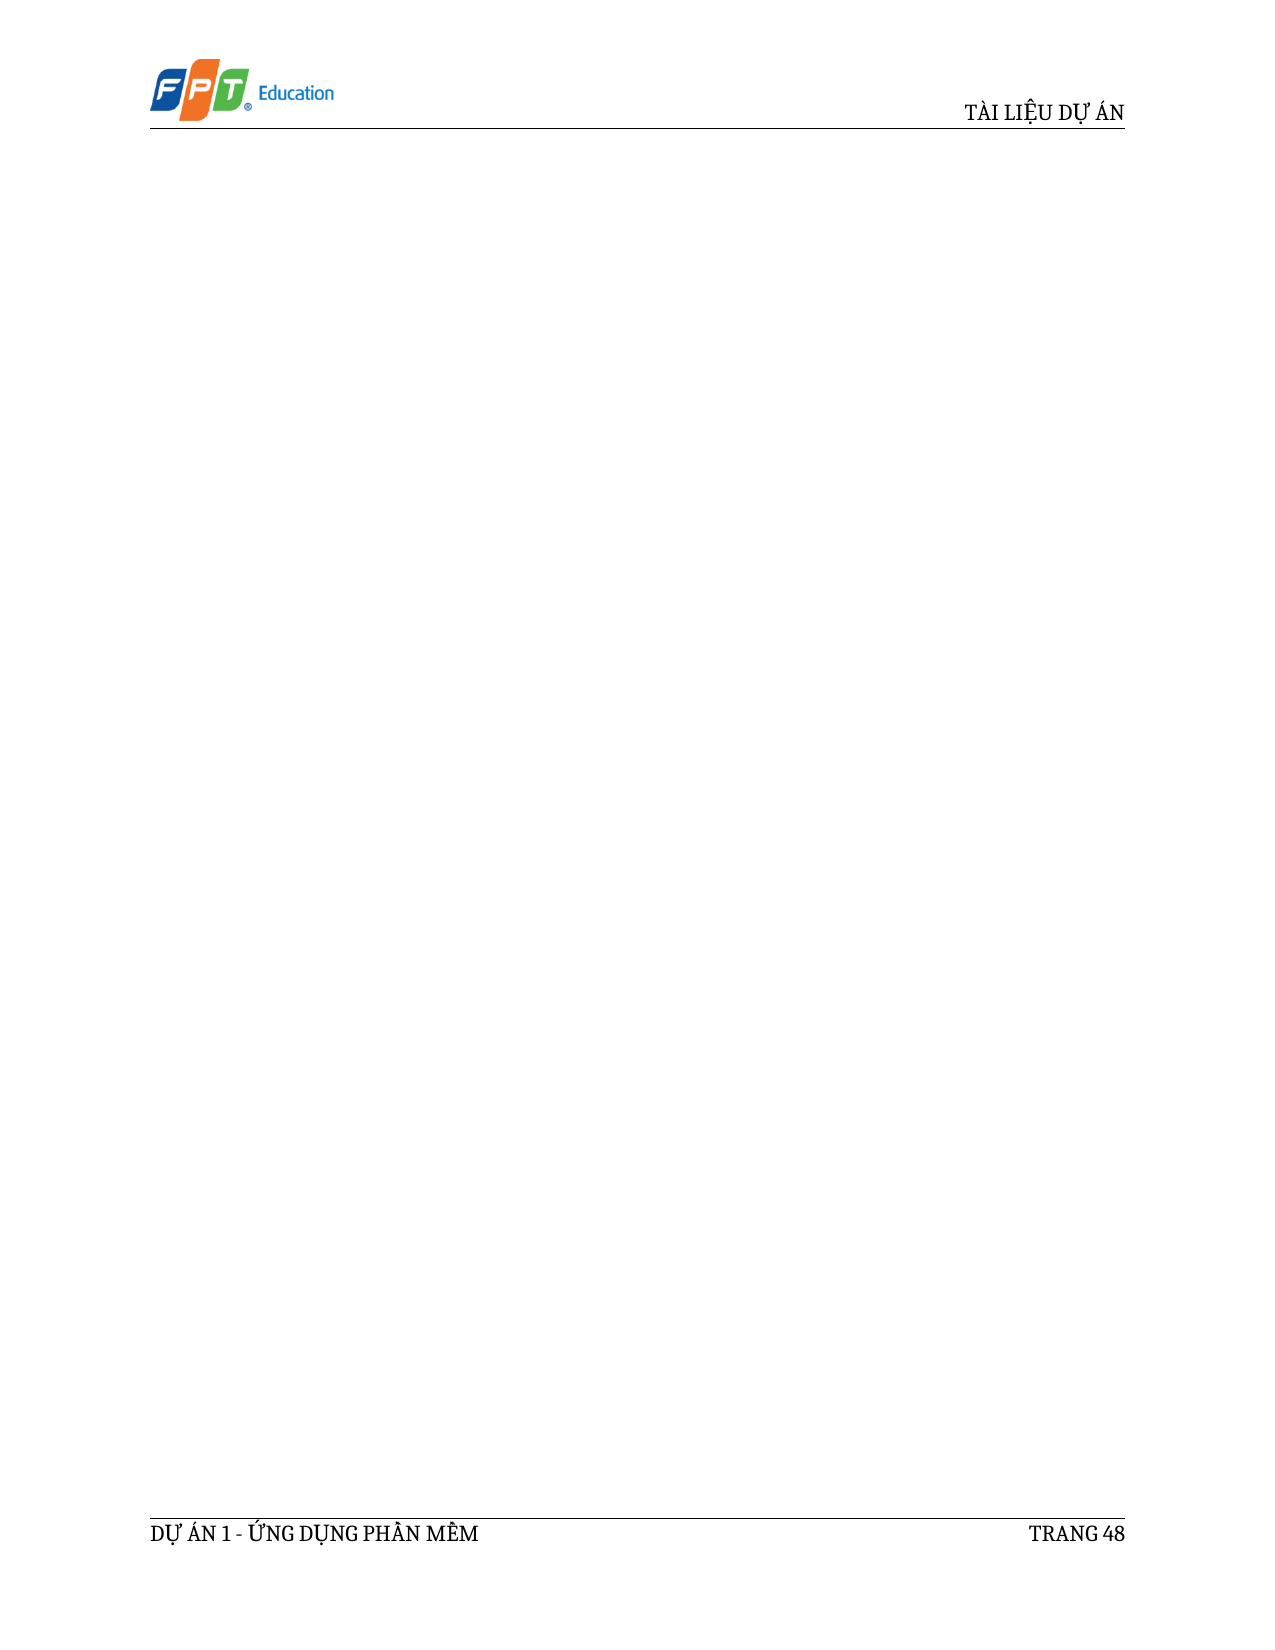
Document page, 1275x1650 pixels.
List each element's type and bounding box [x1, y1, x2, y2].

picture [150, 59, 336, 121]
